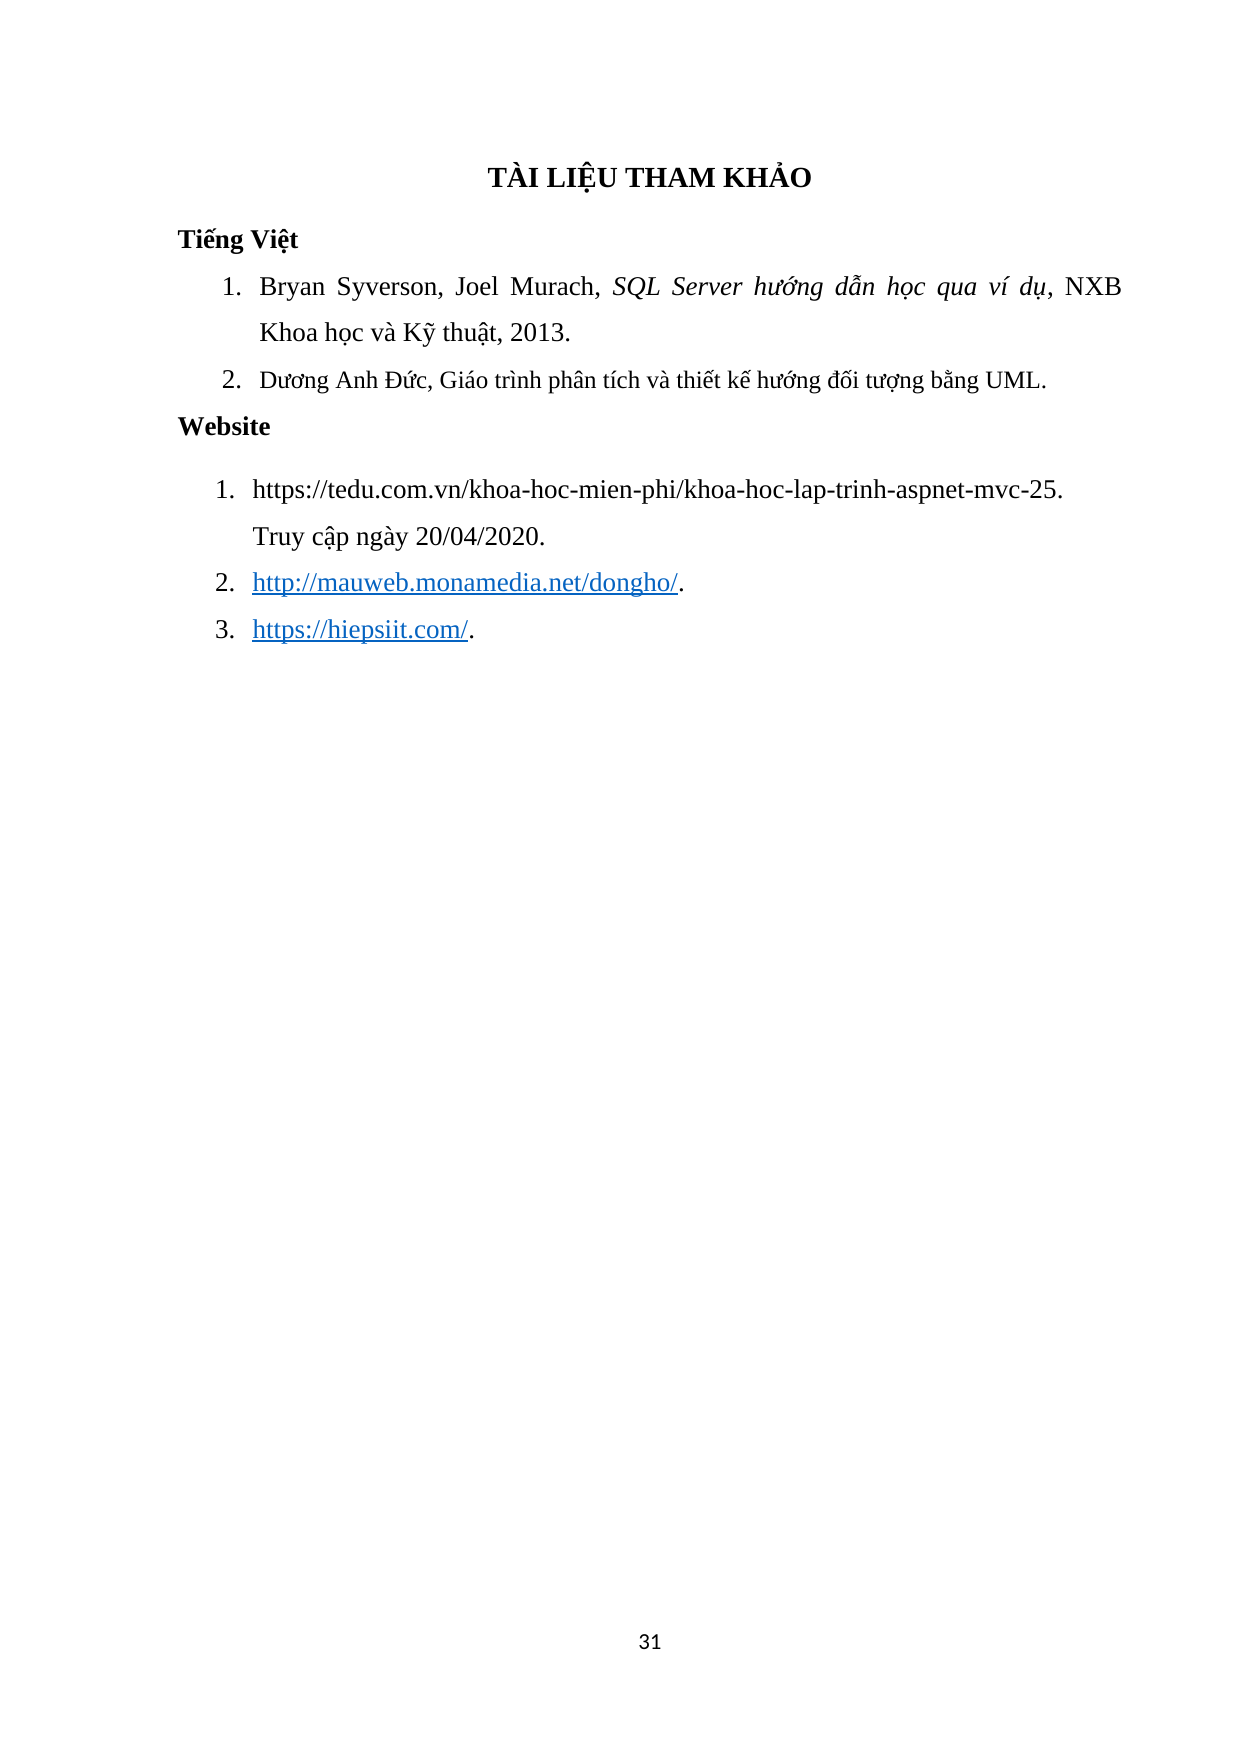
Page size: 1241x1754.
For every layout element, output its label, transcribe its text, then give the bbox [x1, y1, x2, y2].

list https://hiepsiit.com/. [215, 613, 1122, 644]
text Tiếng Việt [177, 223, 1122, 254]
list https://tedu.com.vn/khoa-hoc-mien-phi/khoa-hoc-lap-trinh-aspnet-mvc-25. Truy cập ngày 20/04/2020. [215, 473, 1122, 551]
text Website [177, 410, 1122, 441]
text TÀI LIỆU THAM KHẢO [177, 160, 1122, 194]
list http://mauweb.monamedia.net/dongho/. [215, 566, 1122, 597]
list Dương Anh Đức, Giáo trình phân tích và thiết kế hướng đối tượng bằng UML. [222, 363, 1122, 394]
list Bryan Syverson, Joel Murach, SQL Server hướng dẫn học qua ví dụ, NXB Khoa học và Kỹ thuật, 2013. [222, 270, 1122, 347]
